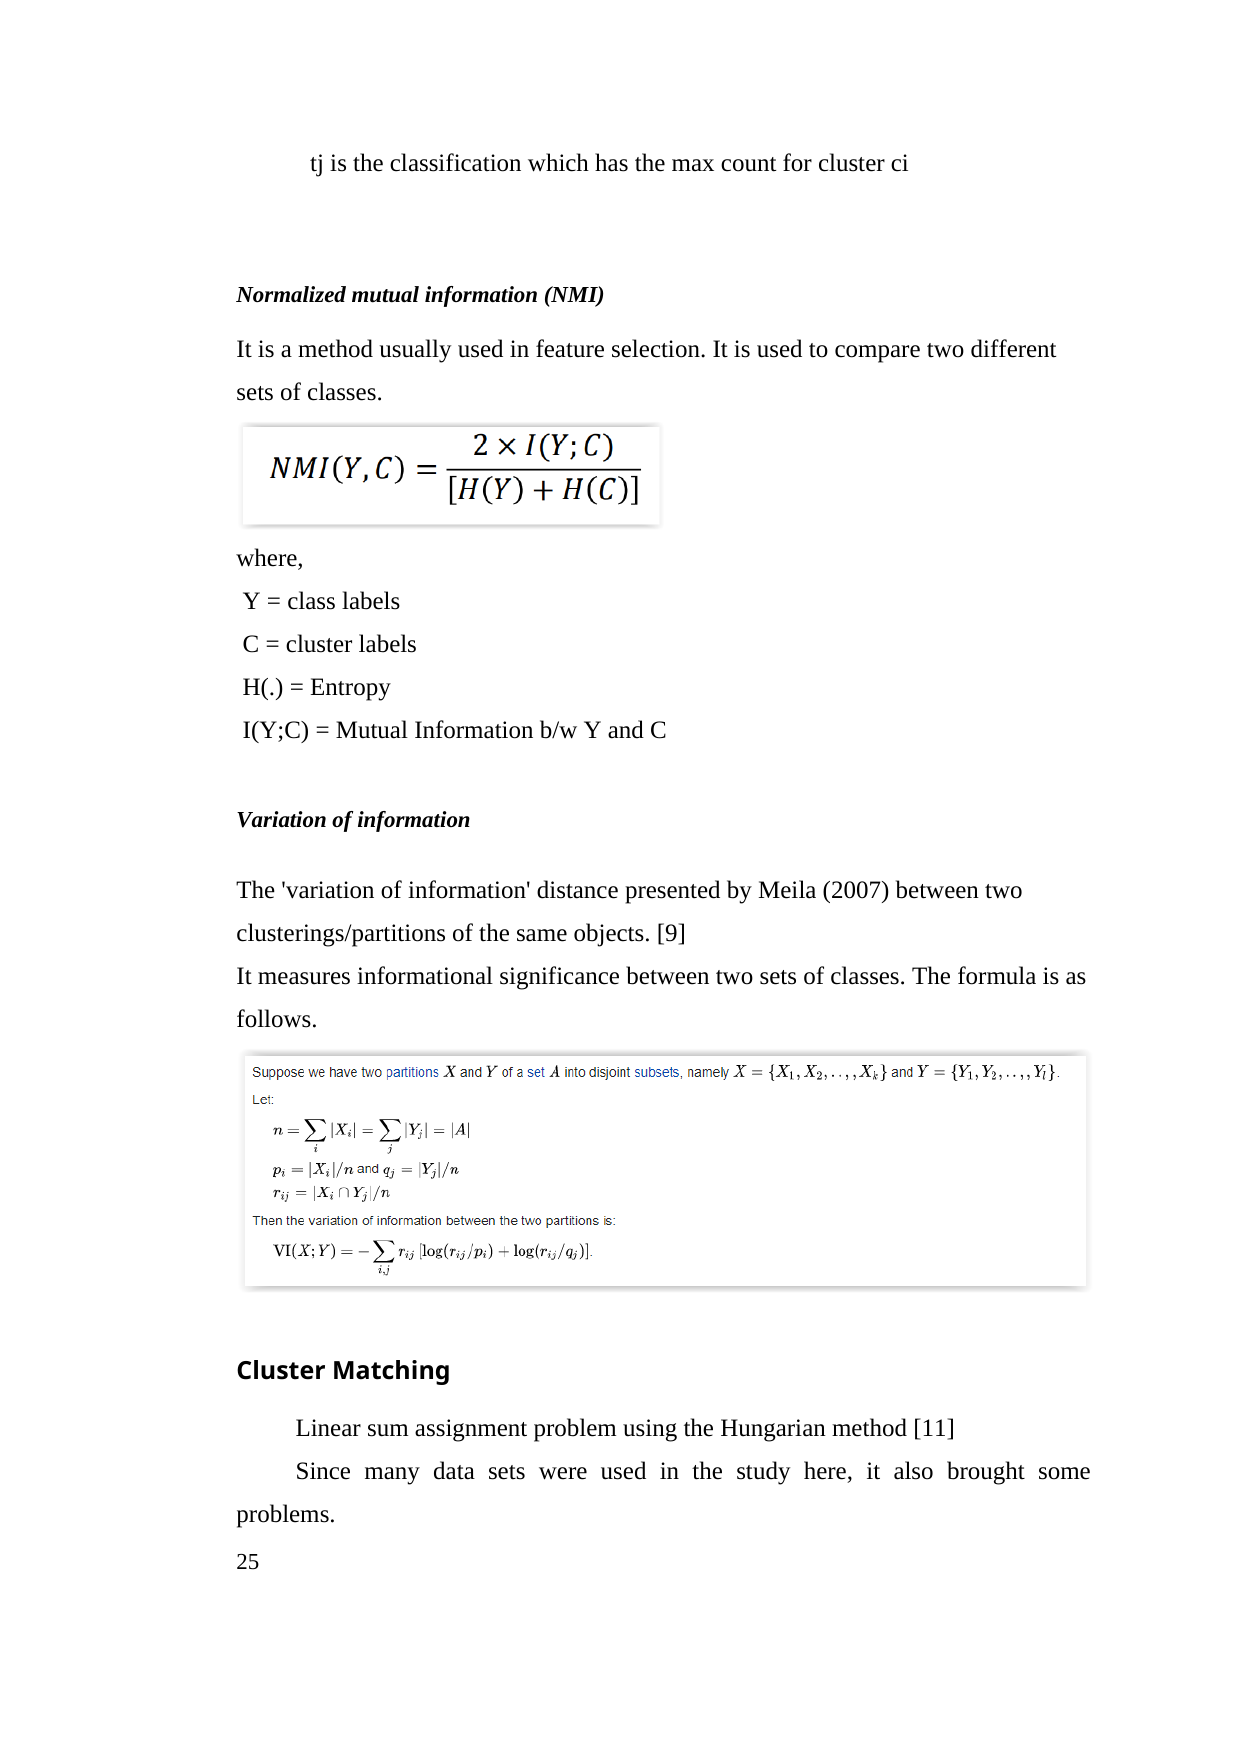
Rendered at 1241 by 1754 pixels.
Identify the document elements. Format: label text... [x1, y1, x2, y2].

subtitle Normalized mutual information (NMI) [236, 281, 1092, 308]
text C = cluster labels [236, 629, 1092, 658]
text The 'variation of information' distance presented by Meila (2007) between two clusterings/partitions of the same objects. [9] [236, 875, 1092, 947]
subtitle Variation of information [236, 806, 1092, 832]
text Y = class labels [236, 586, 1092, 614]
subtitle Cluster Matching [236, 1353, 1092, 1387]
text tj is the classification which has the max count for cluster ci [236, 148, 1092, 176]
text It is a method usually used in feature selection. It is used to compare two different sets of classes. [236, 334, 1092, 406]
text where, [236, 543, 1092, 571]
text Since many data sets were used in the study here, it also brought some problems. [236, 1456, 1092, 1528]
text H(.) = Entropy [236, 672, 1092, 701]
text Linear sum assignment problem using the Hungarian method [11] [236, 1413, 1092, 1442]
picture [236, 1047, 1093, 1293]
picture [236, 420, 665, 530]
text I(Y;C) = Mutual Information b/w Y and C [236, 715, 1092, 744]
text It measures informational significance between two sets of classes. The formula is as follows. [236, 961, 1092, 1033]
